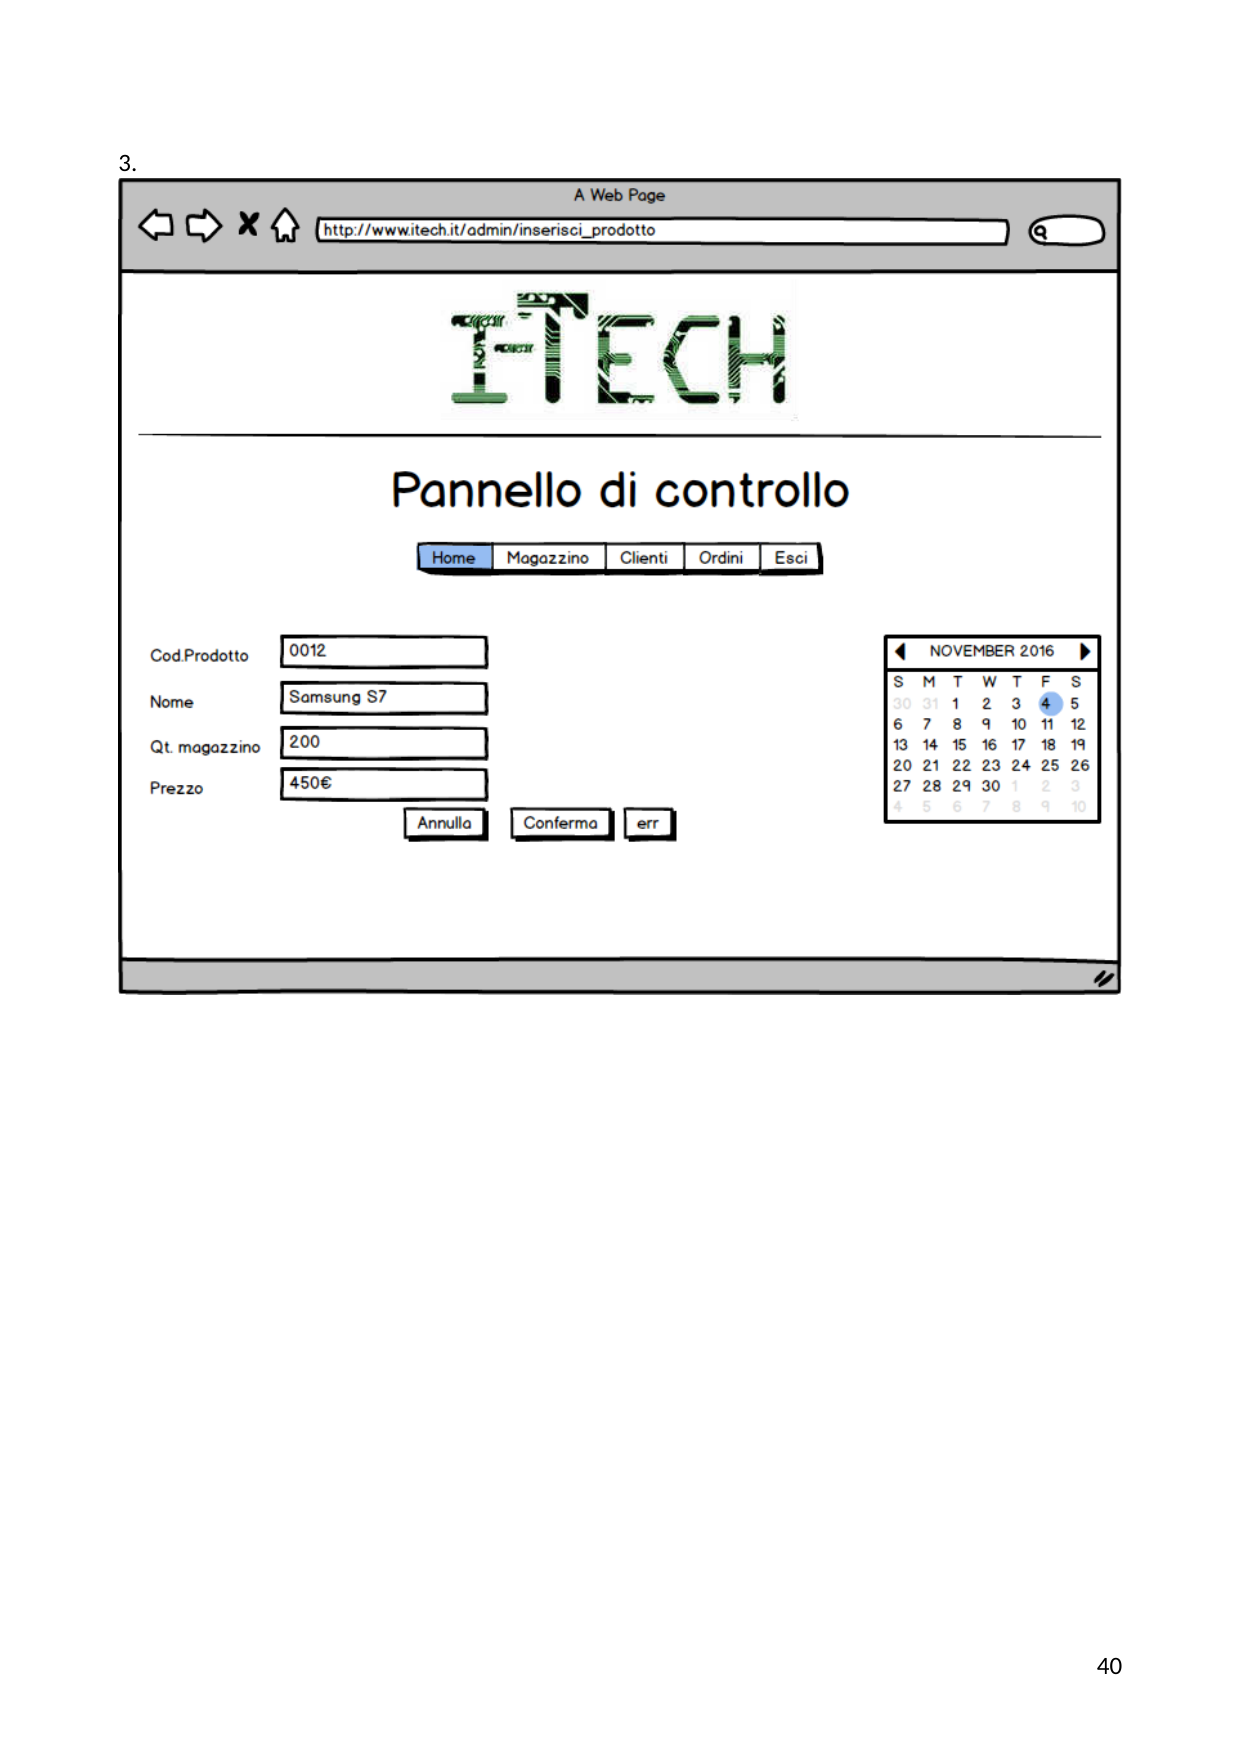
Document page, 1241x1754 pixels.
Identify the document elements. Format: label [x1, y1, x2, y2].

picture [118, 178, 1122, 995]
